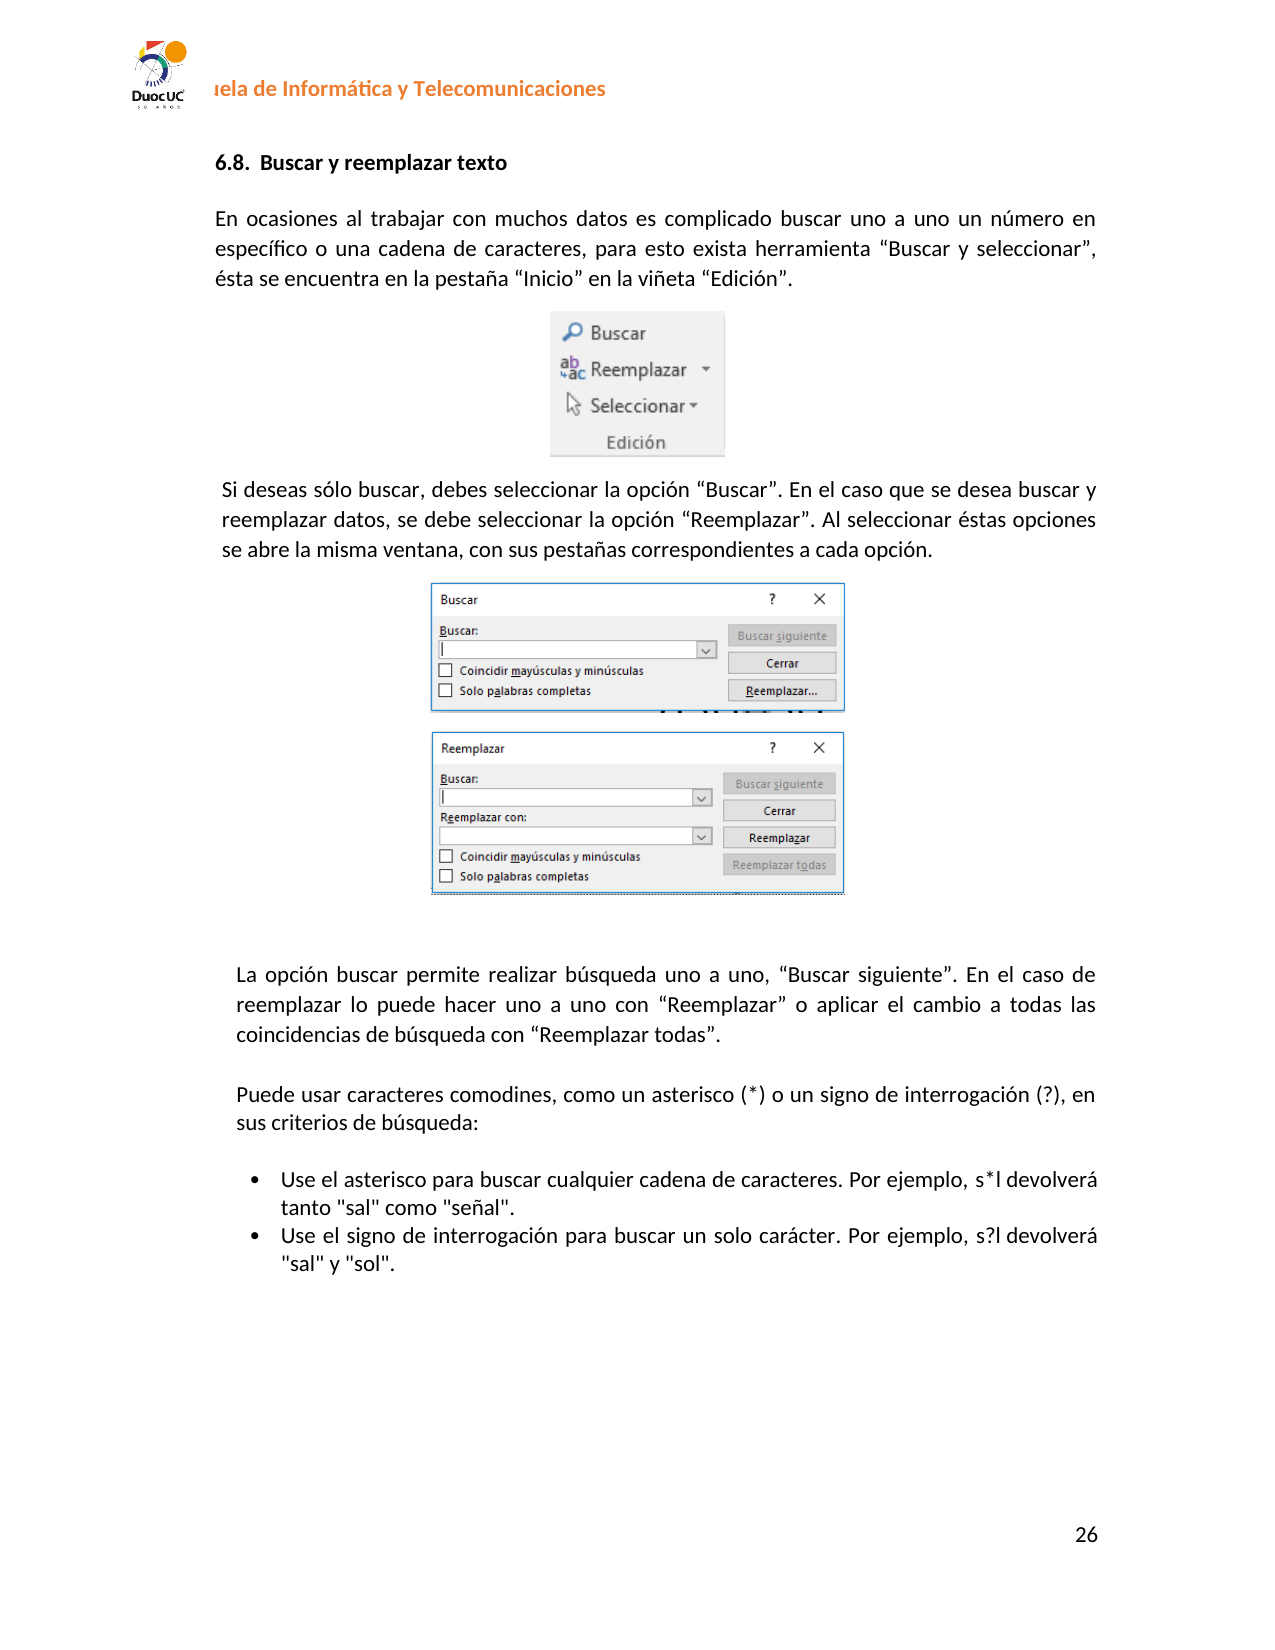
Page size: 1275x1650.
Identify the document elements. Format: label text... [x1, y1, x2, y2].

text Puede usar caracteres comodines, como un asterisco (*) o un signo de interrogación (?), en sus criterios de búsqueda: [236, 1080, 1098, 1136]
list Buscar y reemplazar texto [215, 148, 1098, 176]
picture [429, 582, 846, 713]
text En ocasiones al trabajar con muchos datos es complicado buscar uno a uno un número en específico o una cadena de caracteres, para esto exista herramienta “Buscar y seleccionar”, ésta se encuentra en la pestaña “Inicio” en la viñeta “Edición”. [215, 204, 1098, 292]
text Si deseas sólo buscar, debes seleccionar la opción “Buscar”. En el caso que se desea buscar y reemplazar datos, se debe seleccionar la opción “Reemplazar”. Al seleccionar éstas opciones se abre la misma ventana, con sus pestañas correspondientes a cada opción. [222, 475, 1098, 563]
picture [101, 39, 214, 108]
list Use el signo de interrogación para buscar un solo carácter. Por ejemplo, s?l devolverá "sal" y "sol". [251, 1221, 1098, 1277]
picture [550, 311, 725, 457]
list Use el asterisco para buscar cualquier cadena de caracteres. Por ejemplo, s*l devolverá tanto "sal" como "señal". [251, 1165, 1098, 1221]
text La opción buscar permite realizar búsqueda uno a uno, “Buscar siguiente”. En el caso de reemplazar lo puede hacer uno a uno con “Reemplazar” o aplicar el cambio a todas las coincidencias de búsqueda con “Reemplazar todas”. [236, 960, 1098, 1048]
picture [430, 731, 845, 895]
